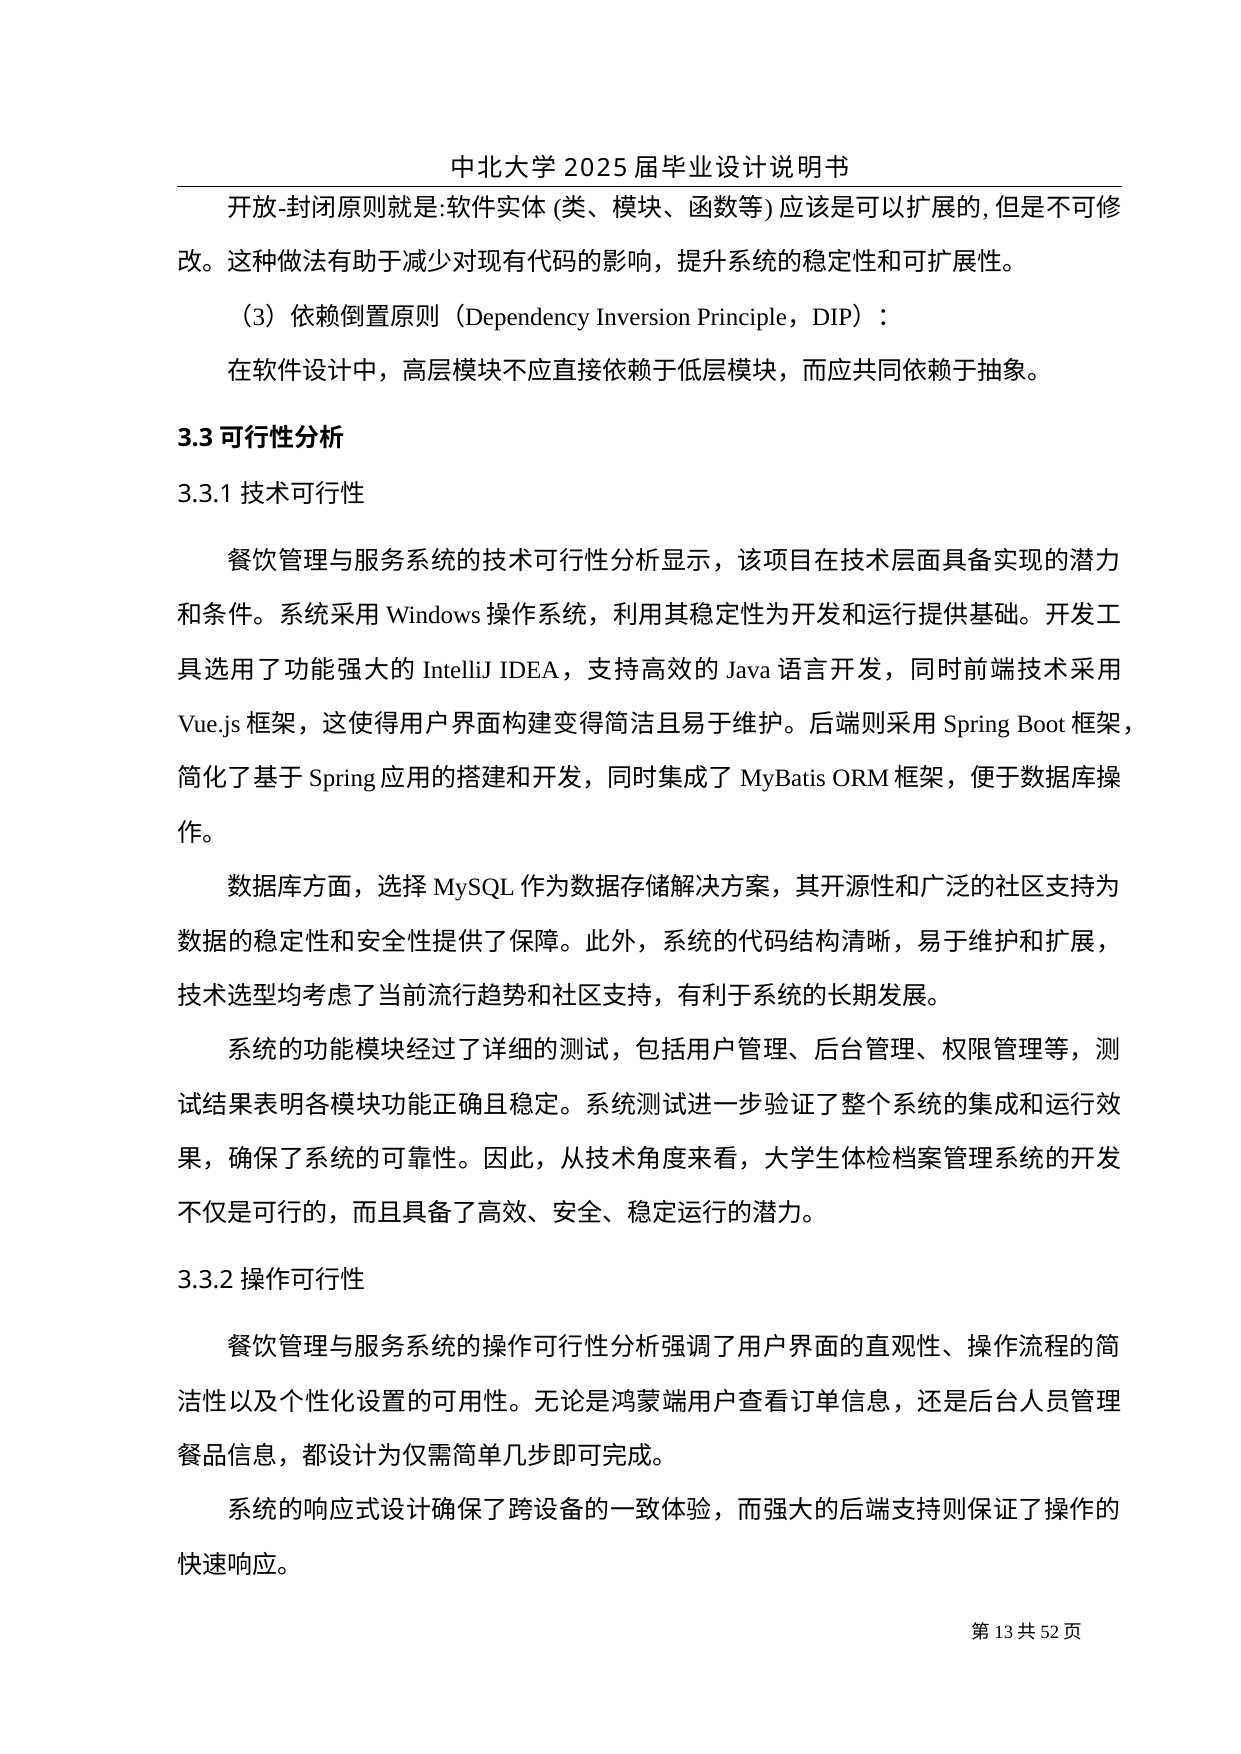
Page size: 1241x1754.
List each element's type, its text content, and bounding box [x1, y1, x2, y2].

text 数据库方面，选择MySQL作为数据存储解决方案，其开源性和广泛的社区支持为数据的稳定性和安全性提供了保障。此外，系统的代码结构清晰，易于维护和扩展，技术选型均考虑了当前流行趋势和社区支持，有利于系统的长期发展。 [177, 867, 1122, 1012]
subtitle 3.3.2 操作可行性 [177, 1260, 1122, 1296]
text （3）依赖倒置原则（Dependency Inversion Principle，DIP）： [177, 296, 1122, 332]
text 餐饮管理与服务系统的技术可行性分析显示，该项目在技术层面具备实现的潜力和条件。系统采用Windows操作系统，利用其稳定性为开发和运行提供基础。开发工具选用了功能强大的IntelliJ IDEA，支持高效的Java语言开发，同时前端技术采用Vue.js框架，这使得用户界面构建变得简洁且易于维护。后端则采用Spring Boot框架，简化了基于Spring应用的搭建和开发，同时集成了MyBatis ORM框架，便于数据库操作。 [177, 540, 1122, 848]
text 3.3 可行性分析 [177, 417, 1122, 454]
subtitle 3.3.1 技术可行性 [177, 473, 1122, 510]
text 系统的响应式设计确保了跨设备的一致体验，而强大的后端支持则保证了操作的快速响应。 [177, 1490, 1122, 1580]
text 开放-封闭原则就是:软件实体 (类、模块、函数等) 应该是可以扩展的, 但是不可修改。这种做法有助于减少对现有代码的影响，提升系统的稳定性和可扩展性。 [177, 187, 1122, 278]
text 餐饮管理与服务系统的操作可行性分析强调了用户界面的直观性、操作流程的简洁性以及个性化设置的可用性。无论是鸿蒙端用户查看订单信息，还是后台人员管理餐品信息，都设计为仅需简单几步即可完成。 [177, 1327, 1122, 1472]
text 在软件设计中，高层模块不应直接依赖于低层模块，而应共同依赖于抽象。 [177, 351, 1122, 387]
text 系统的功能模块经过了详细的测试，包括用户管理、后台管理、权限管理等，测试结果表明各模块功能正确且稳定。系统测试进一步验证了整个系统的集成和运行效果，确保了系统的可靠性。因此，从技术角度来看，大学生体检档案管理系统的开发不仅是可行的，而且具备了高效、安全、稳定运行的潜力。 [177, 1030, 1122, 1229]
